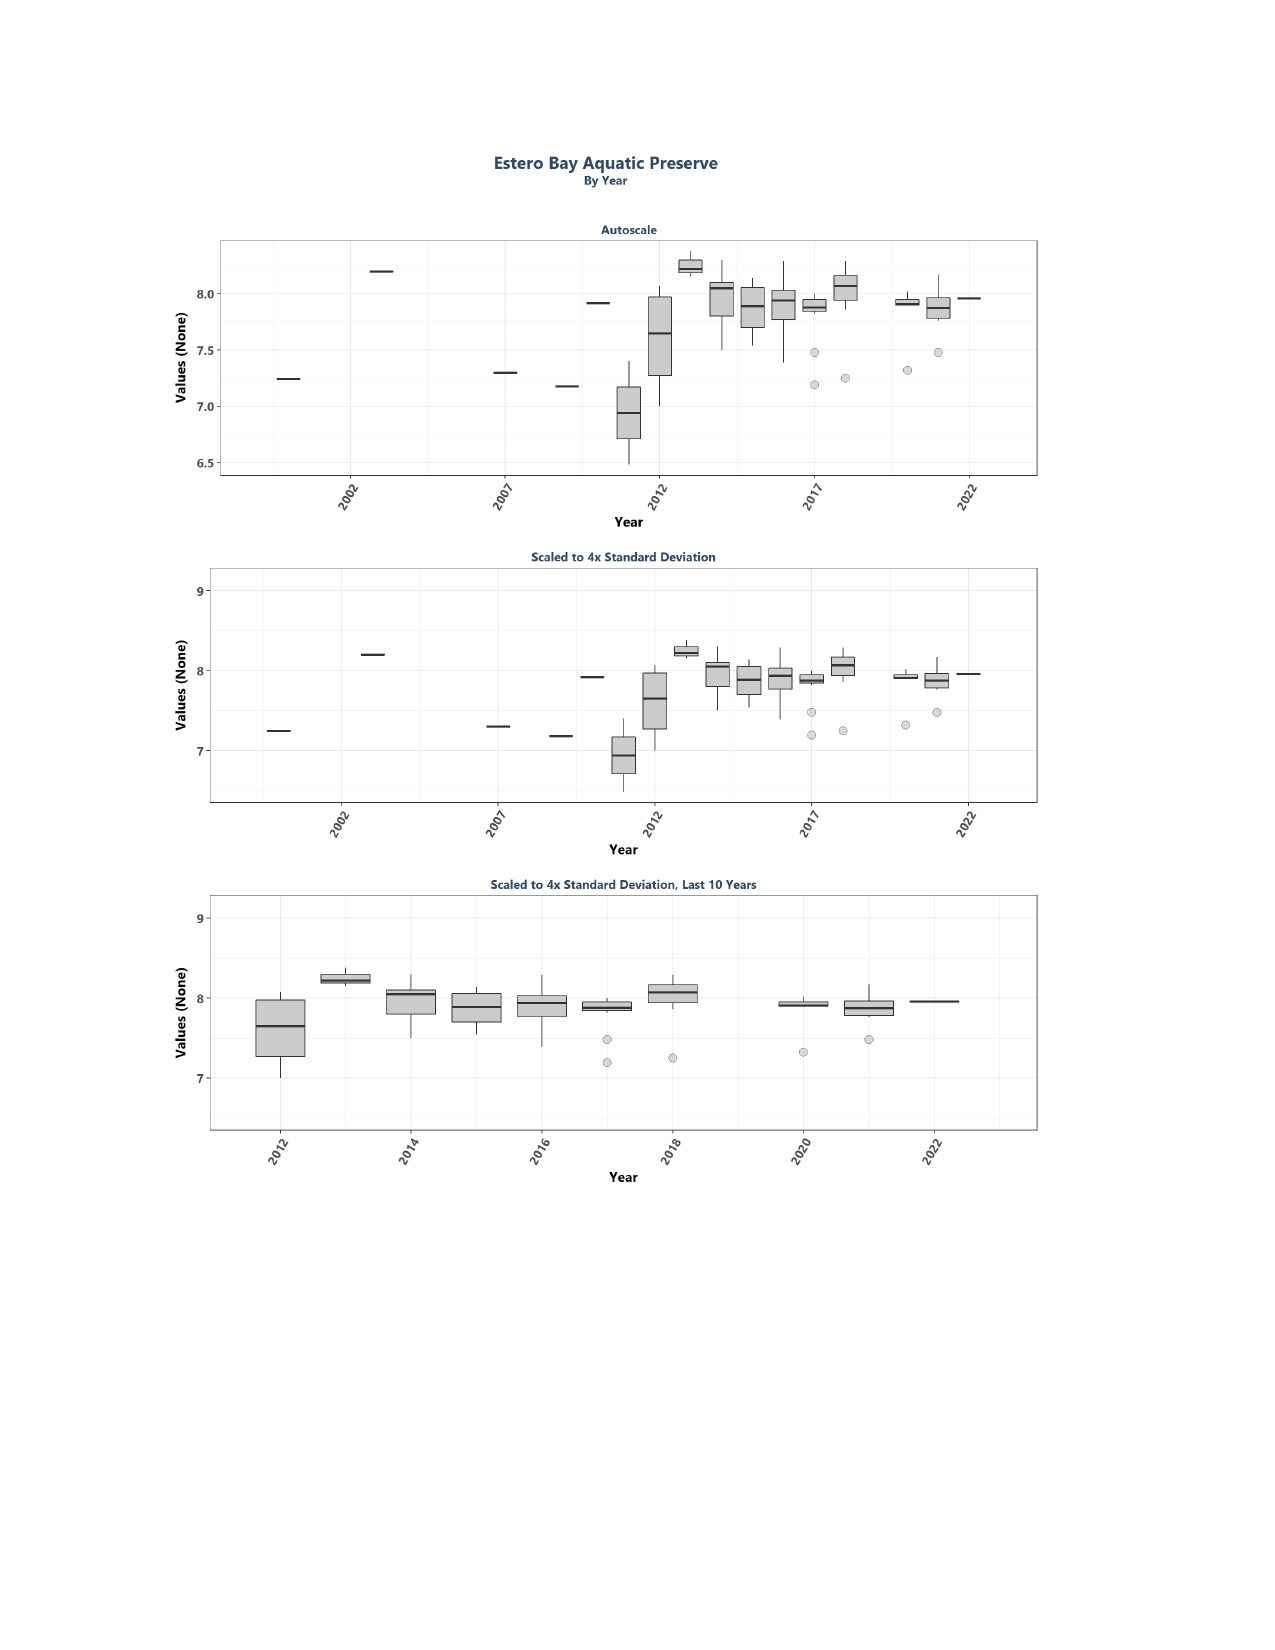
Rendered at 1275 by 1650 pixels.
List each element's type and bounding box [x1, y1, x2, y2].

picture [168, 150, 1044, 1200]
